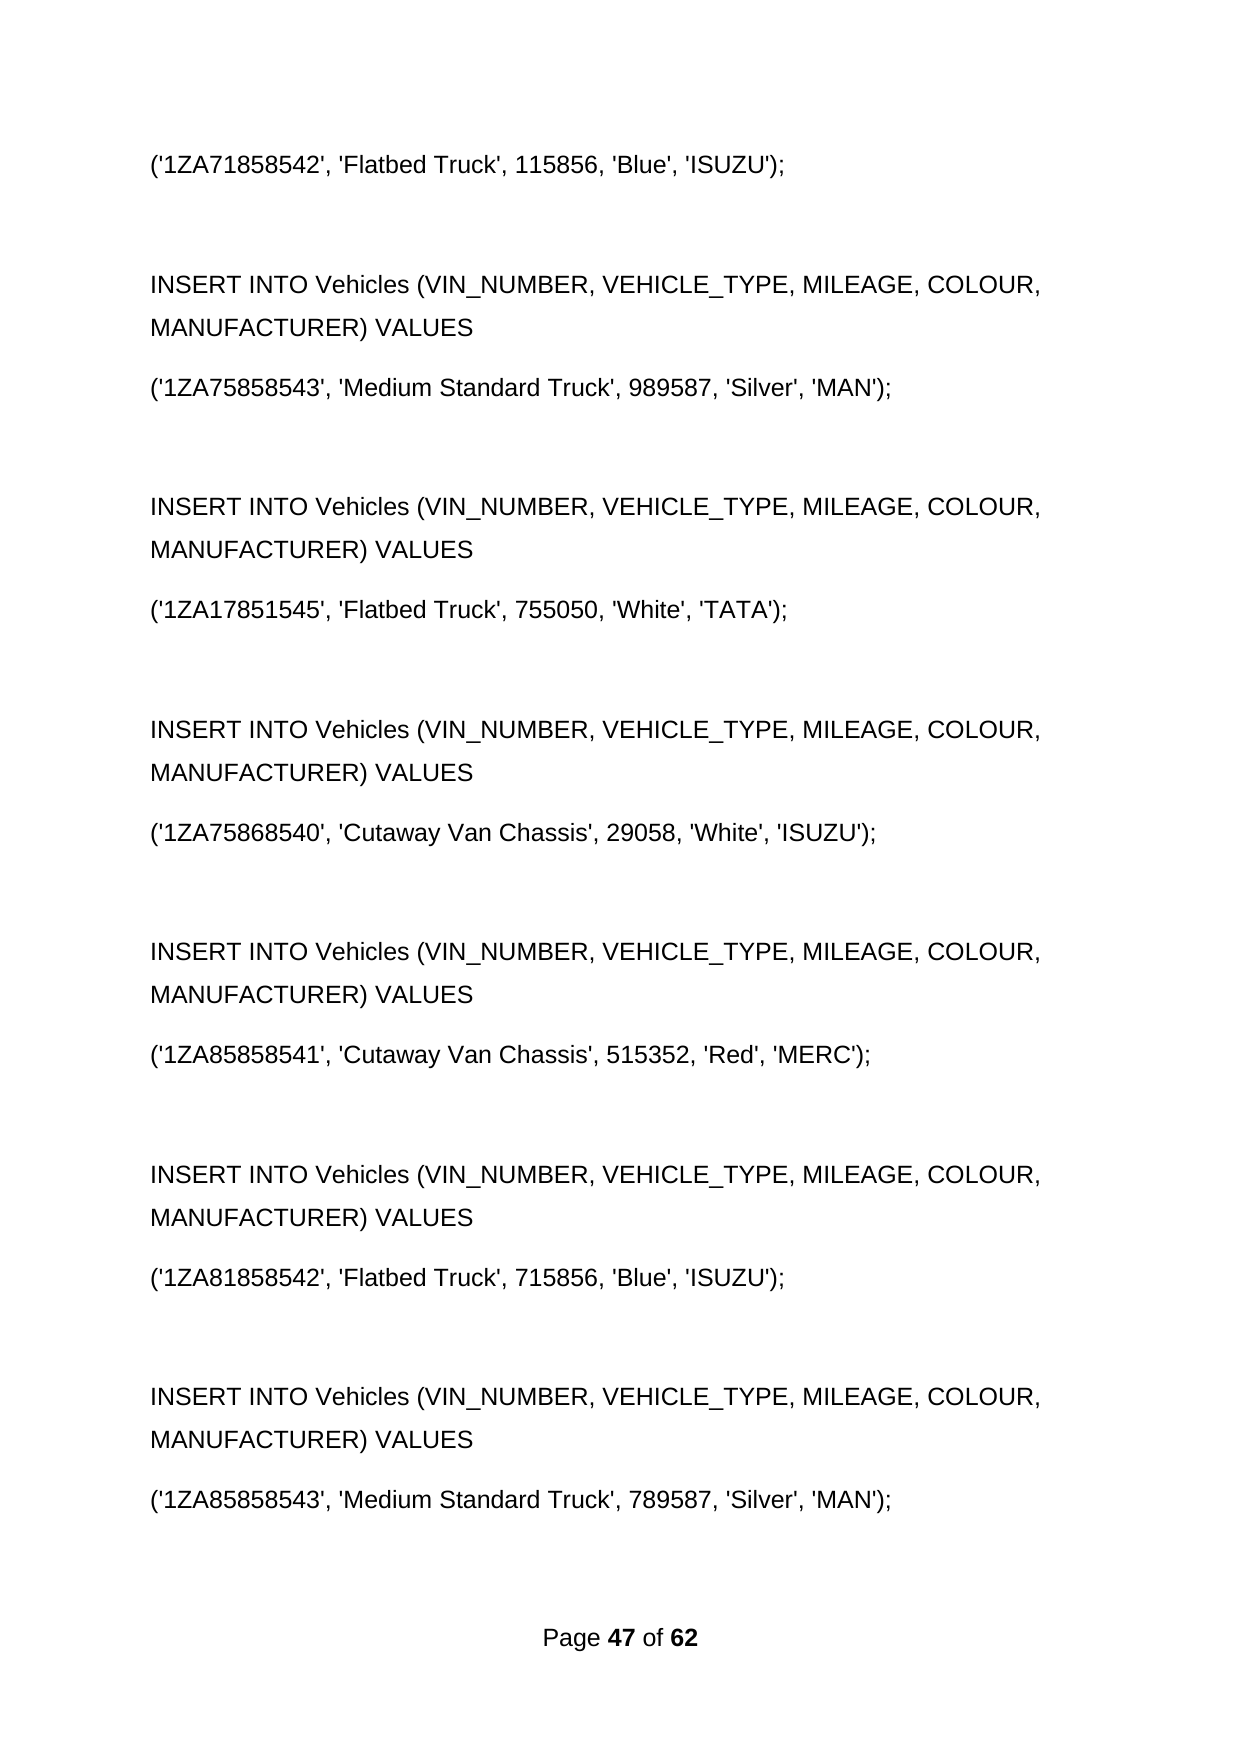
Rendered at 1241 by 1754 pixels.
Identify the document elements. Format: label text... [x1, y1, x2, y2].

text INSERT INTO Vehicles (VIN_NUMBER, VEHICLE_TYPE, MILEAGE, COLOUR, MANUFACTURER) VALUES [150, 1159, 1090, 1231]
text ('1ZA85858543', 'Medium Standard Truck', 789587, 'Silver', 'MAN'); [150, 1485, 1090, 1514]
text ('1ZA75858543', 'Medium Standard Truck', 989587, 'Silver', 'MAN'); [150, 372, 1090, 401]
text ('1ZA75868540', 'Cutaway Van Chassis', 29058, 'White', 'ISUZU'); [150, 817, 1090, 846]
text INSERT INTO Vehicles (VIN_NUMBER, VEHICLE_TYPE, MILEAGE, COLOUR, MANUFACTURER) VALUES [150, 492, 1090, 564]
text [150, 269, 1090, 341]
text ('1ZA71858542', 'Flatbed Truck', 115856, 'Blue', 'ISUZU'); [150, 150, 1090, 179]
text ('1ZA85858541', 'Cutaway Van Chassis', 515352, 'Red', 'MERC'); [150, 1040, 1090, 1069]
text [150, 1382, 1090, 1454]
text ('1ZA81858542', 'Flatbed Truck', 715856, 'Blue', 'ISUZU'); [150, 1262, 1090, 1291]
text INSERT INTO Vehicles (VIN_NUMBER, VEHICLE_TYPE, MILEAGE, COLOUR, MANUFACTURER) VALUES [150, 937, 1090, 1009]
text ('1ZA17851545', 'Flatbed Truck', 755050, 'White', 'TATA'); [150, 595, 1090, 624]
text INSERT INTO Vehicles (VIN_NUMBER, VEHICLE_TYPE, MILEAGE, COLOUR, MANUFACTURER) VALUES [150, 714, 1090, 786]
